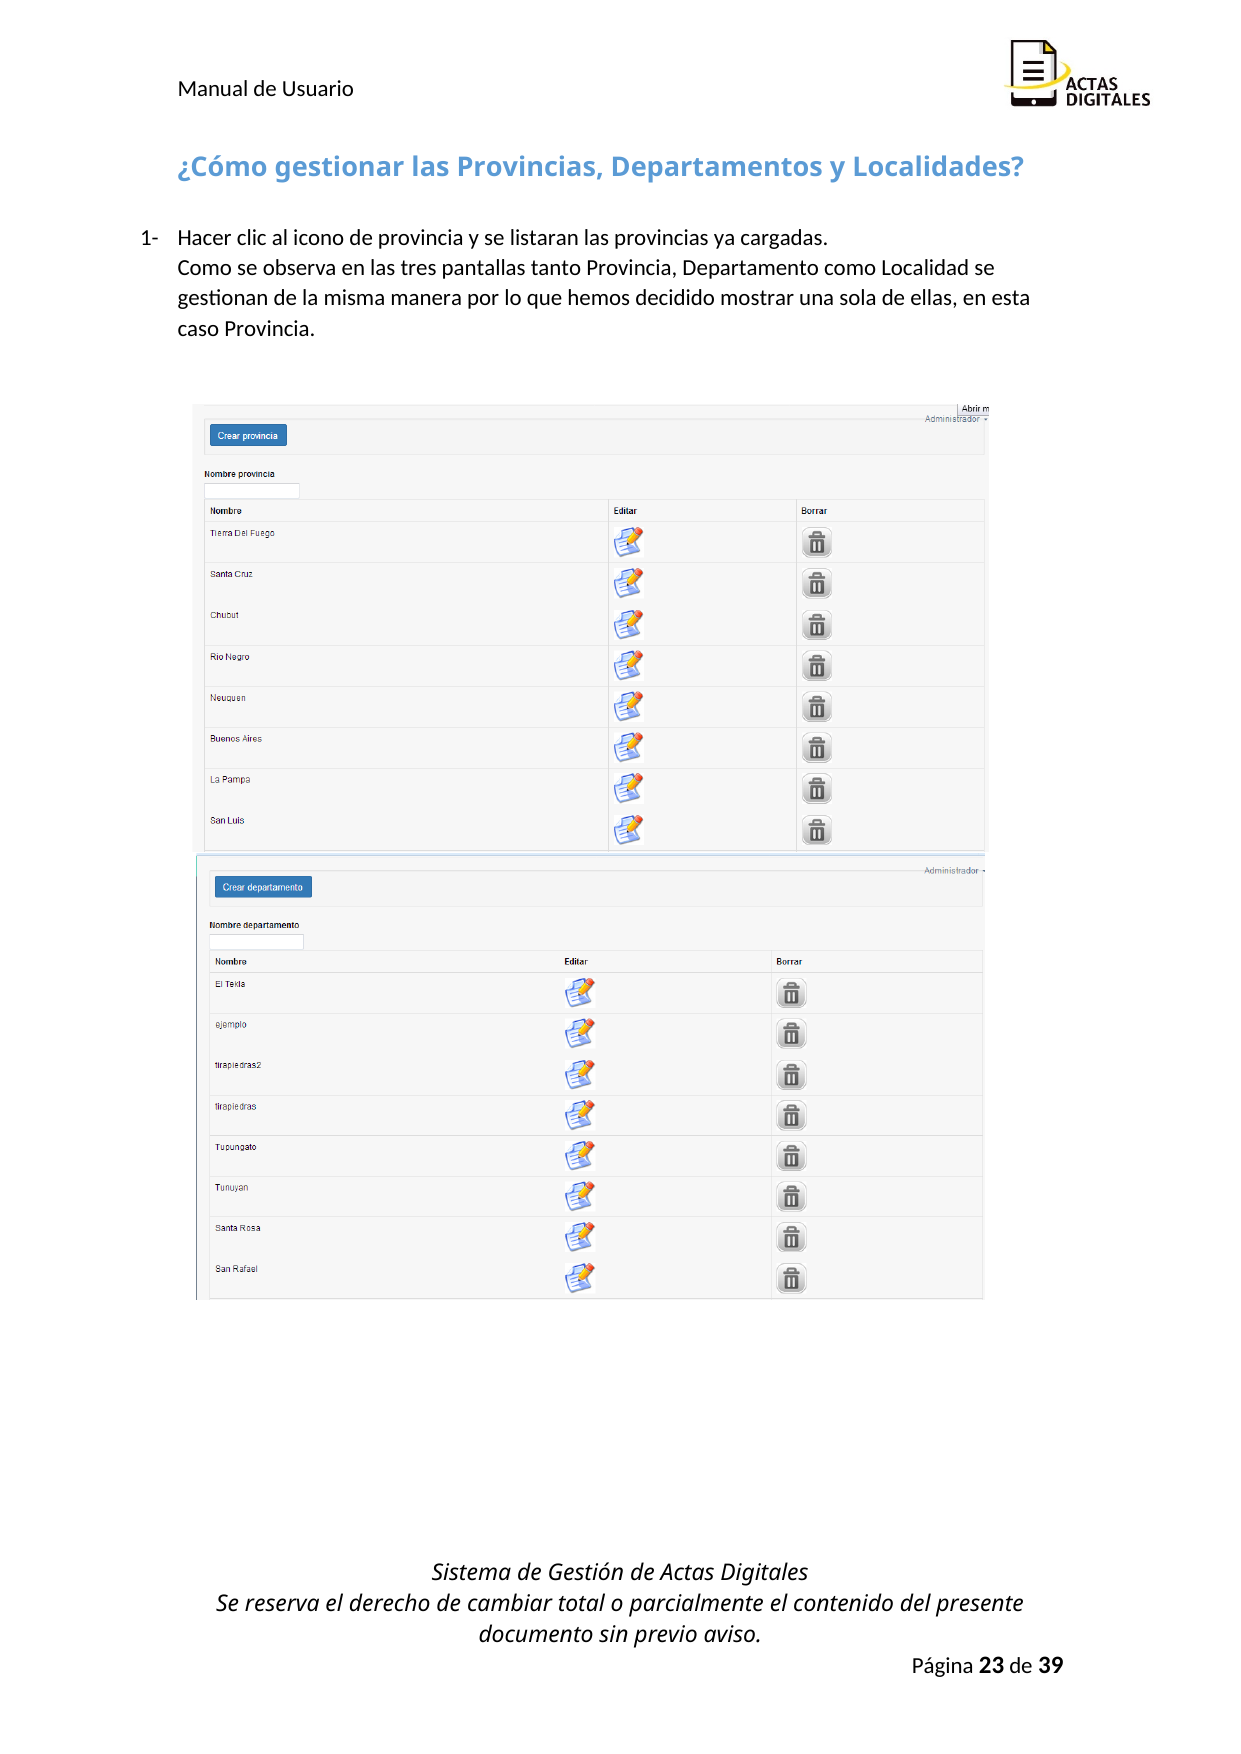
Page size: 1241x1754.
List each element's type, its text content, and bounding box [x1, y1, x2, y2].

picture [192, 404, 989, 852]
subtitle ¿Cómo gestionar las Provincias, Departamentos y Localidades? [177, 148, 1063, 184]
picture [196, 853, 985, 1300]
picture [1003, 34, 1161, 114]
list Hacer clic al icono de provincia y se listaran las provincias ya cargadas. [140, 223, 1063, 251]
list Como se observa en las tres pantallas tanto Provincia, Departamento como Localidad se gestionan de la misma manera por lo que hemos decidido mostrar una sola de ellas, en esta caso Provincia. [177, 253, 1063, 342]
